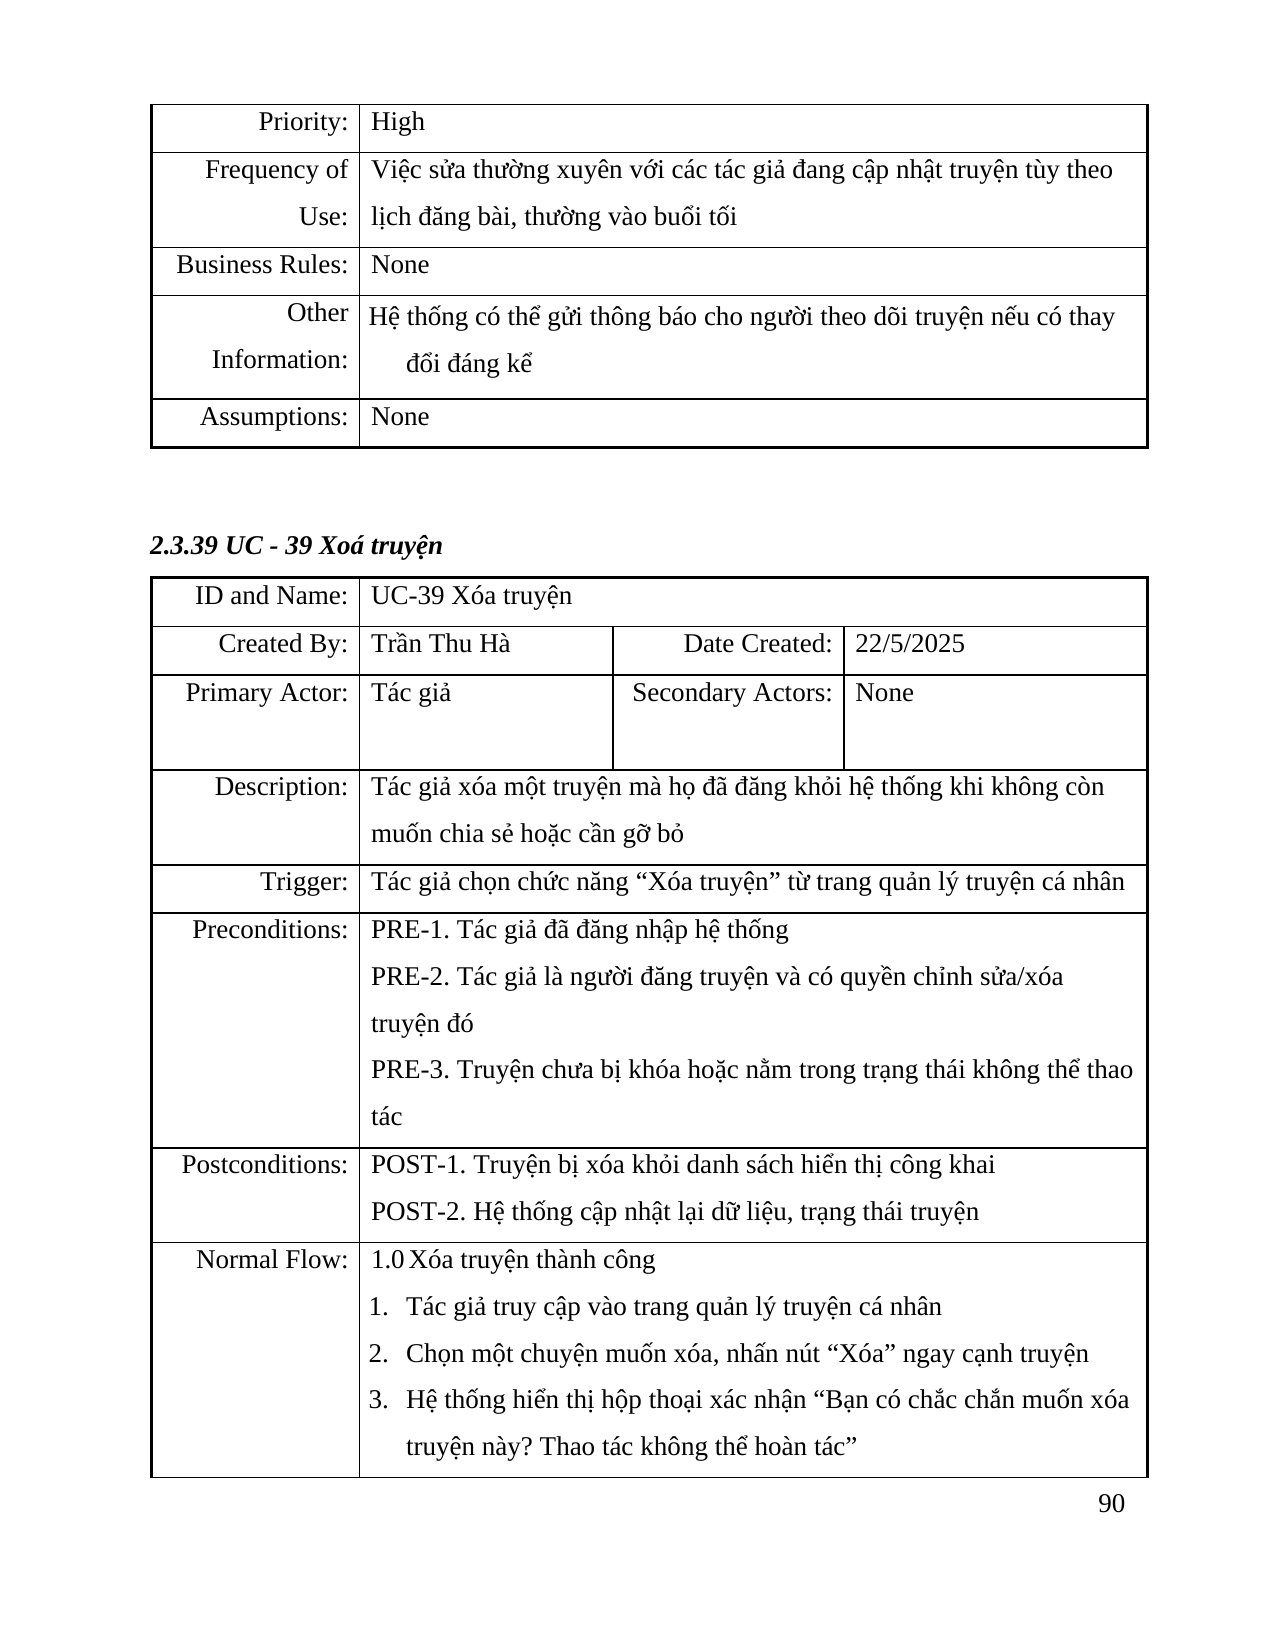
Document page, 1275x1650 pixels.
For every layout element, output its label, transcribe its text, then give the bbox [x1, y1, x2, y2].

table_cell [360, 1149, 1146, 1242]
table_cell Tác giả [360, 676, 612, 769]
table_cell High [360, 105, 1146, 152]
table_cell Assumptions: [153, 400, 359, 446]
table_cell Primary Actor: [153, 676, 359, 769]
table_cell Created By: [153, 627, 359, 674]
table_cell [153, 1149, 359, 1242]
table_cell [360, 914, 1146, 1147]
table_cell Business Rules: [153, 248, 359, 295]
table_cell Date Created: [614, 627, 843, 674]
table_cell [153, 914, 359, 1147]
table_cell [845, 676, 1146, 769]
table_cell Other Information: [153, 296, 359, 398]
table_cell Việc sửa thường xuyên với các tác giả đang cập nhật truyện tùy theo lịch đăng bài, thường vào buổi tối [360, 153, 1146, 247]
table_cell Priority: [153, 105, 359, 152]
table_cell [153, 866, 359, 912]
table_cell Frequency of Use: [153, 153, 359, 247]
table_cell None [360, 400, 1146, 446]
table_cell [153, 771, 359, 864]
table_header ID and Name: [153, 579, 359, 626]
table_cell None [360, 248, 1146, 295]
table_cell 22/5/2025 [845, 627, 1146, 674]
table_cell Secondary Actors: [614, 676, 843, 769]
table_cell Trần Thu Hà [360, 627, 612, 674]
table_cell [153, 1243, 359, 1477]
table_header UC-39 Xóa truyện [360, 579, 1146, 626]
subtitle UC - 39 Xoá truyện [150, 529, 1125, 561]
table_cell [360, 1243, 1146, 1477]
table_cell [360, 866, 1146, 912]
table_cell Hệ thống có thể gửi thông báo cho người theo dõi truyện nếu có thay đổi đáng kể [360, 296, 1146, 398]
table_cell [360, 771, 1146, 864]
